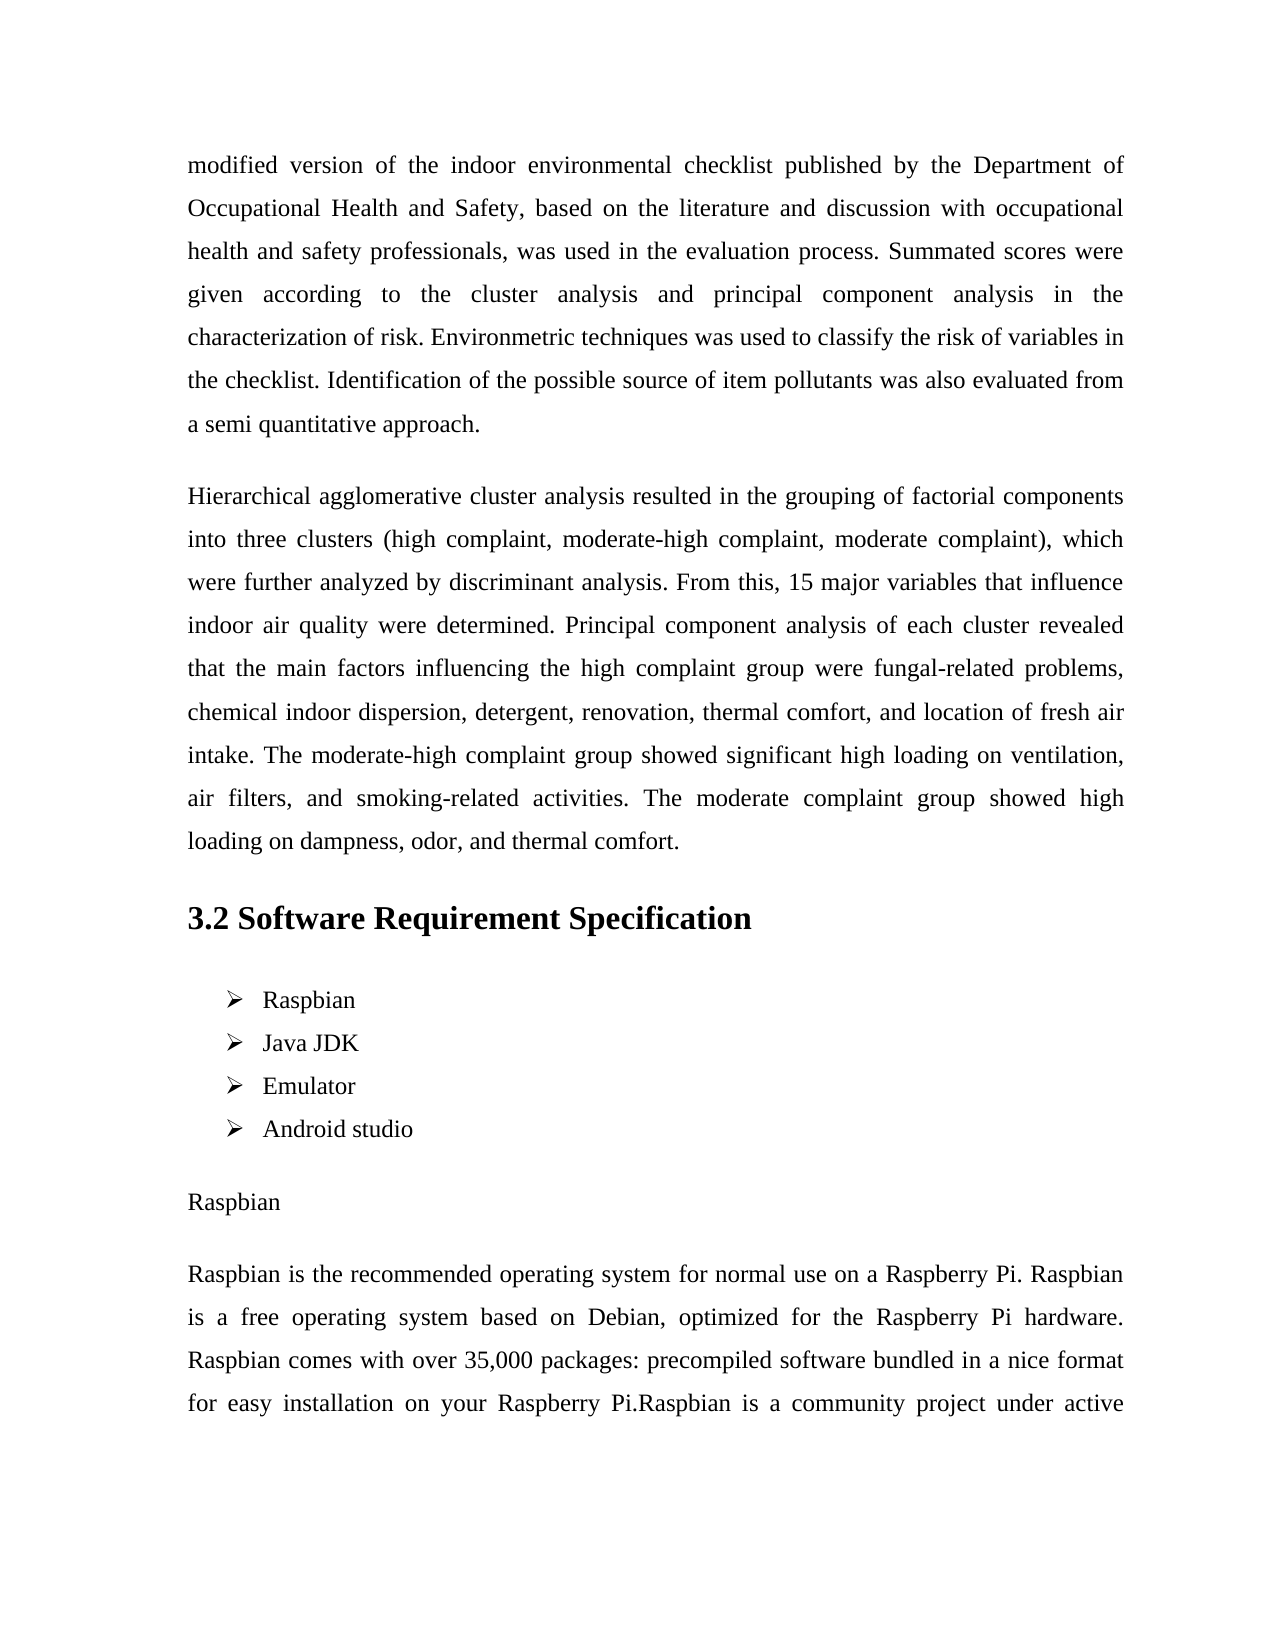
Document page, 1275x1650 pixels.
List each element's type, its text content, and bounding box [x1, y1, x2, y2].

text 3.2 Software Requirement Specification [187, 898, 1125, 937]
text Hierarchical agglomerative cluster analysis resulted in the grouping of factorial components into three clusters (high complaint, moderate-high complaint, moderate complaint), which were further analyzed by discriminant analysis. From this, 15 major variables that influence indoor air quality were determined. Principal component analysis of each cluster revealed that the main factors influencing the high complaint group were fungal-related problems, chemical indoor dispersion, detergent, renovation, thermal comfort, and location of fresh air intake. The moderate-high complaint group showed significant high loading on ventilation, air filters, and smoking-related activities. The moderate complaint group showed high loading on dampness, odor, and thermal comfort. [187, 481, 1125, 855]
list Android studio [225, 1202, 1125, 1231]
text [187, 150, 1125, 437]
list Java JDK [225, 1057, 1125, 1086]
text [187, 1346, 1125, 1461]
list Emulator [225, 1129, 1125, 1158]
list Raspbian [225, 985, 1125, 1014]
text Raspbian [187, 1274, 1125, 1303]
